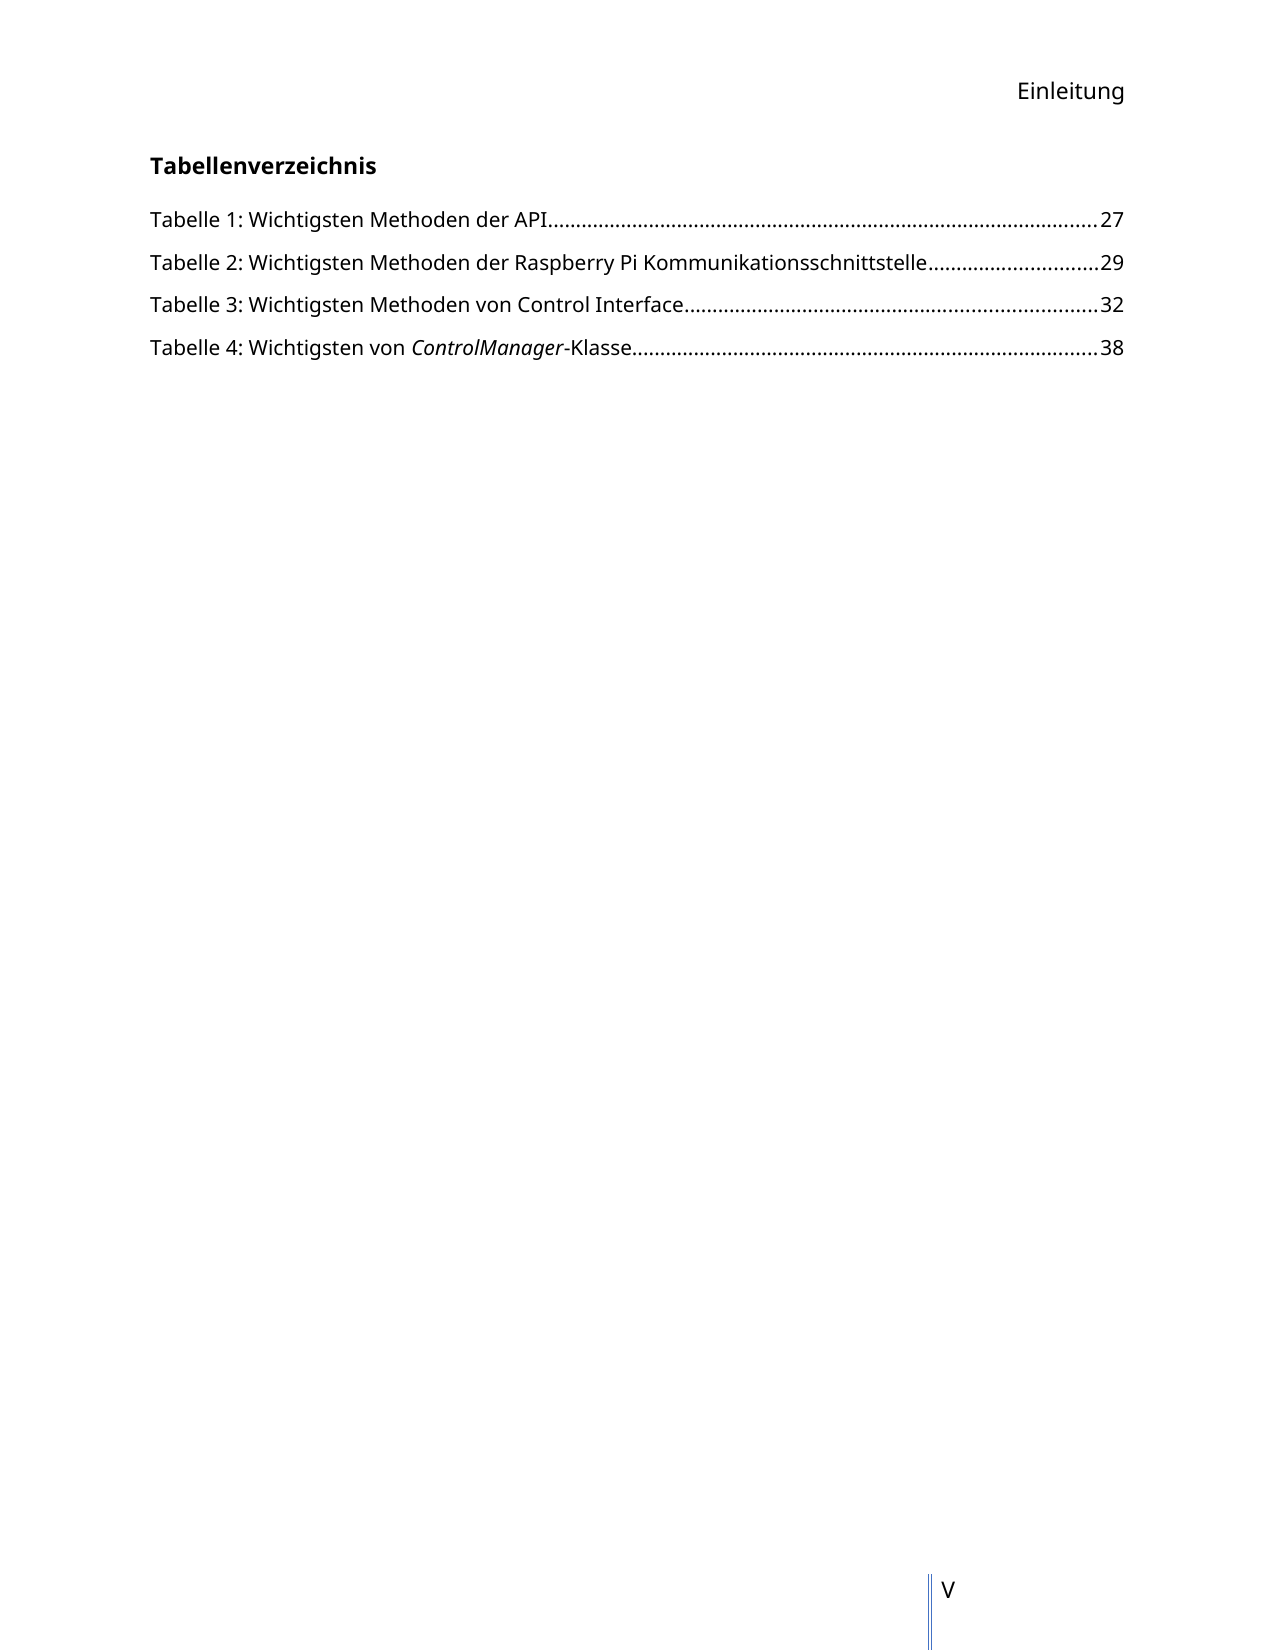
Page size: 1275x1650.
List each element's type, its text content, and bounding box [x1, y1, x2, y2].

text Tabelle 1: Wichtigsten Methoden der API 27 [150, 205, 1125, 234]
text Tabelle 2: Wichtigsten Methoden der Raspberry Pi Kommunikationsschnittstelle 29 [150, 248, 1125, 276]
text Tabelle 3: Wichtigsten Methoden von Control Interface 32 [150, 290, 1125, 319]
text Tabelle 4: Wichtigsten von ControlManager-Klasse 38 [150, 333, 1125, 361]
text Tabellenverzeichnis [150, 150, 1125, 181]
